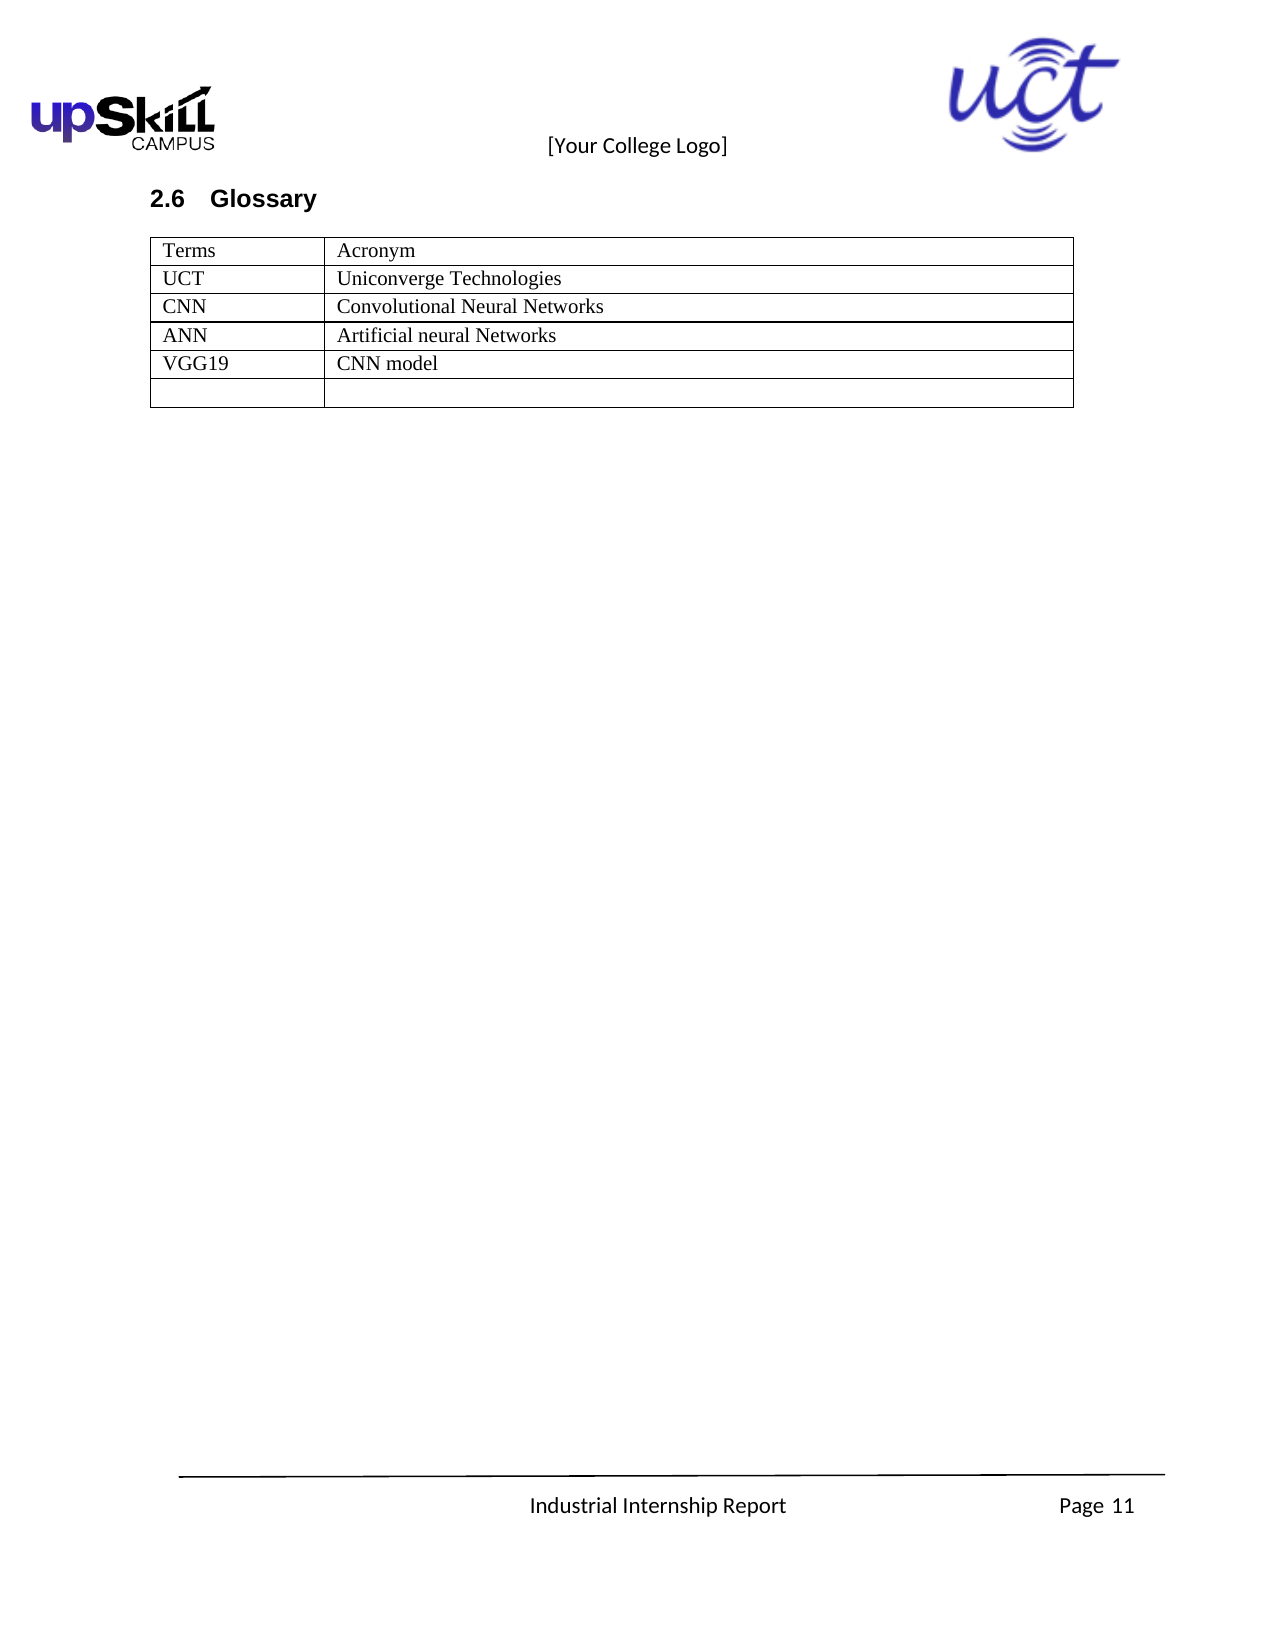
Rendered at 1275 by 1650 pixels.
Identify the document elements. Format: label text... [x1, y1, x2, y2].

picture [0, 73, 246, 154]
table_cell ANN [151, 323, 324, 349]
table_cell Convolutional Neural Networks [325, 294, 1073, 321]
table_header Terms [151, 238, 324, 265]
table_cell CNN model [325, 351, 1073, 378]
table_cell Artificial neural Networks [325, 323, 1073, 349]
table_cell Uniconverge Technologies [325, 266, 1073, 293]
subtitle Glossary [150, 187, 1134, 212]
table_cell UCT [151, 266, 324, 293]
table_cell [325, 379, 1073, 407]
table_cell CNN [151, 294, 324, 321]
table_cell VGG19 [151, 351, 324, 378]
table_cell [151, 379, 324, 407]
picture [946, 28, 1125, 154]
table_header Acronym [325, 238, 1073, 265]
